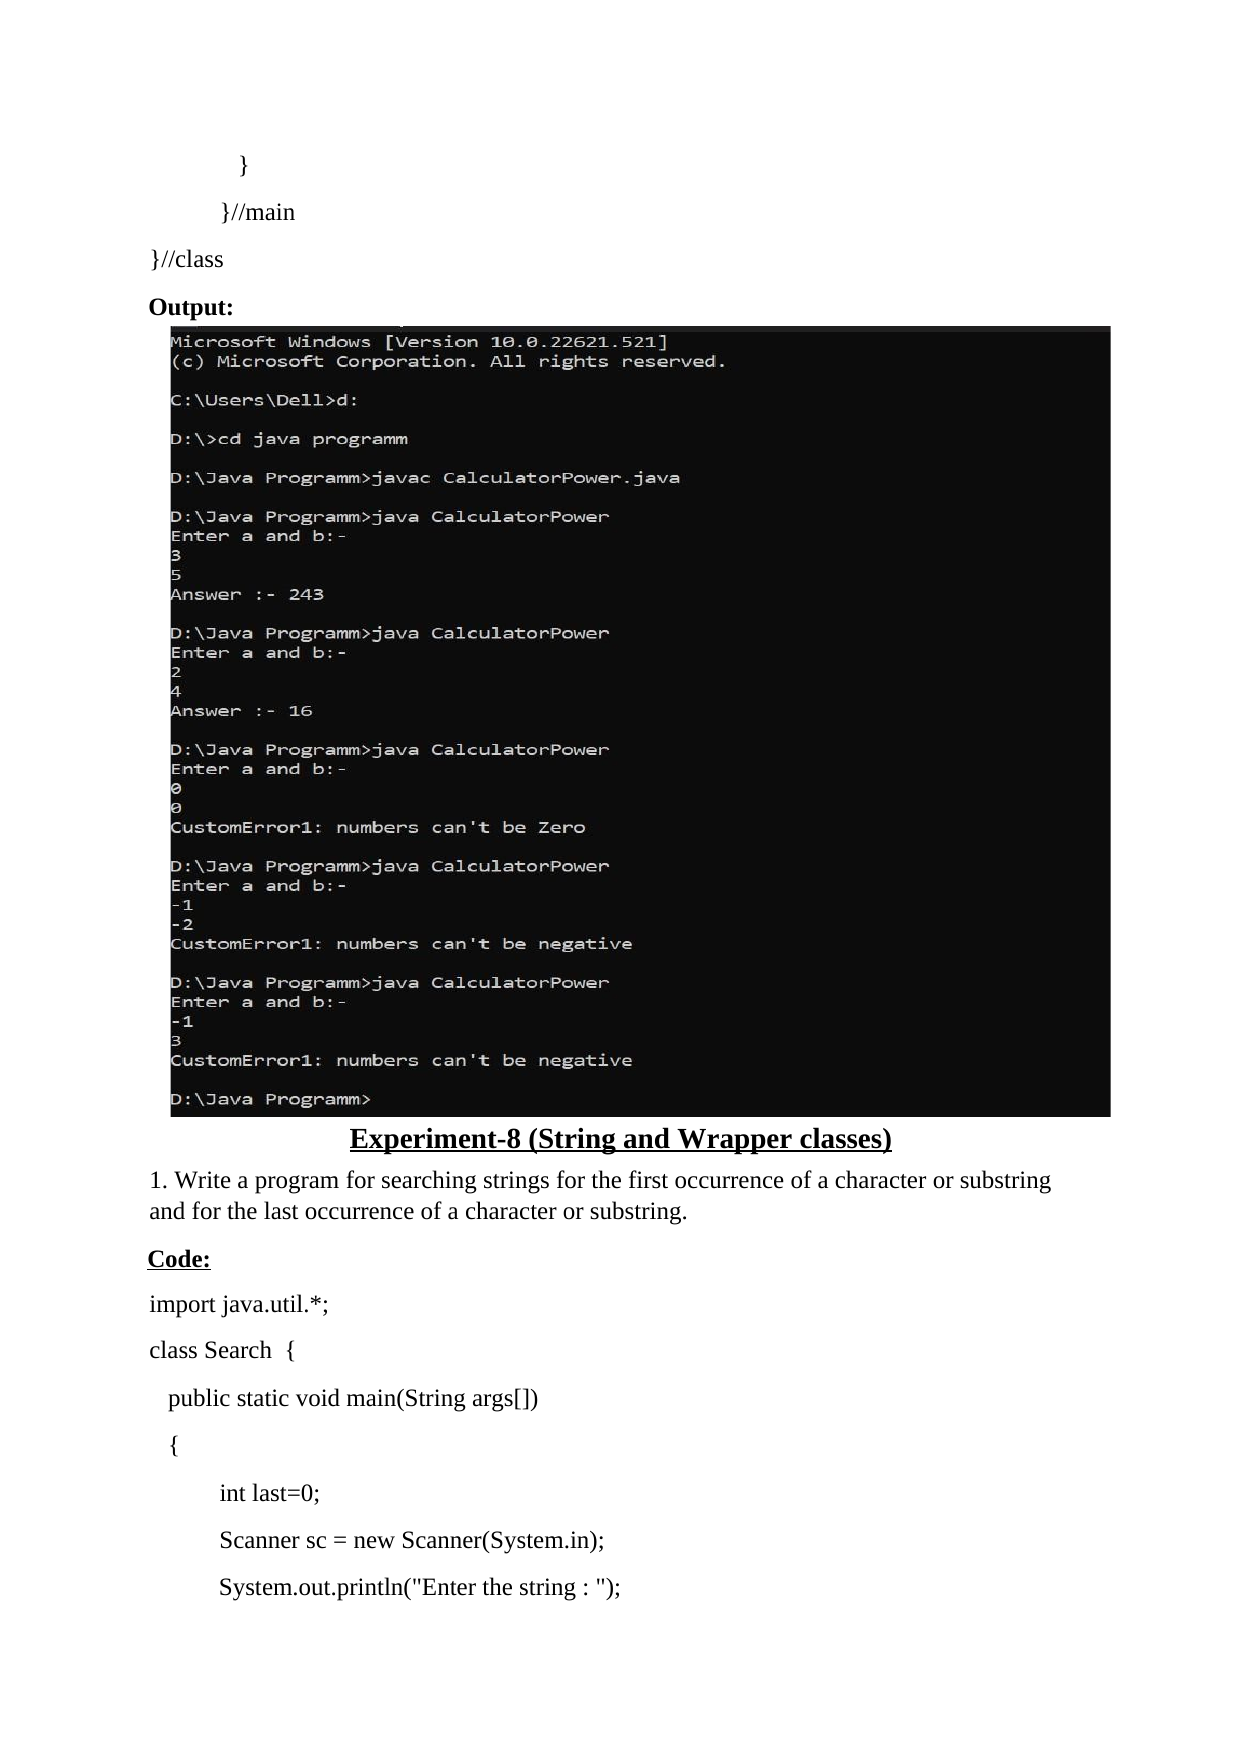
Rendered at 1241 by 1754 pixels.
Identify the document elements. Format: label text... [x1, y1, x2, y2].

subtitle Experiment-8 (String and Wrapper classes) [148, 1121, 1093, 1155]
text int last=0; [148, 1478, 1169, 1506]
text }//class [149, 244, 1092, 273]
text Scanner sc = new Scanner(System.in); [148, 1525, 1169, 1554]
text import java.util.*; class Search { [149, 1289, 383, 1364]
text Output: [148, 292, 1131, 321]
picture [170, 326, 1111, 1117]
text 1. Write a program for searching strings for the first occurrence of a character or substring and for the last occurrence of a character or substring. [149, 1166, 1092, 1225]
text { [149, 1430, 1092, 1459]
text Code: [147, 1244, 1169, 1272]
text } [148, 150, 1169, 178]
text public static void main(String args[]) [149, 1383, 1092, 1412]
text System.out.println("Enter the string : "); [148, 1572, 1169, 1601]
text }//main [148, 197, 1169, 226]
